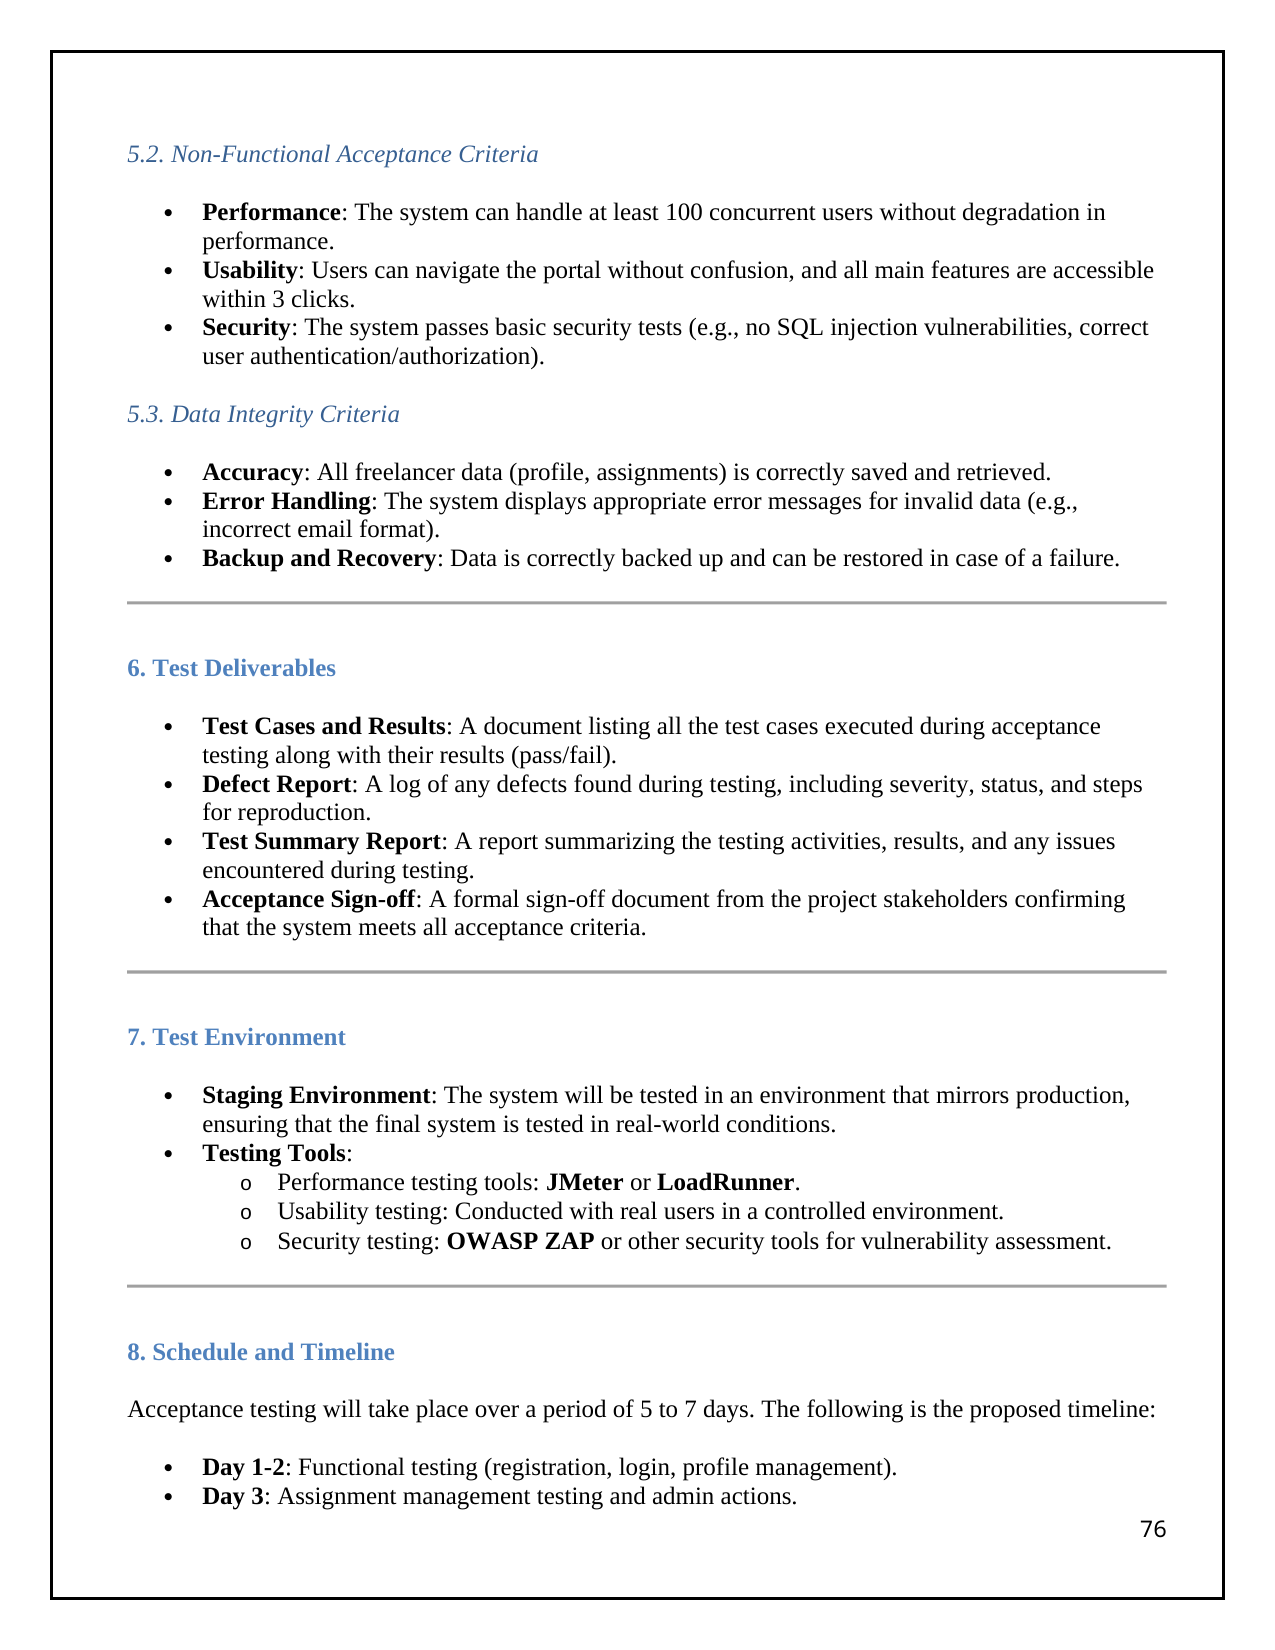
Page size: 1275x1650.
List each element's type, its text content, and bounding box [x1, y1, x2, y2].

list Test Cases and Results: A document listing all the test cases executed during acceptance testing along with their results (pass/fail). [164, 711, 1167, 769]
list Performance testing tools: JMeter or LoadRunner. [239, 1167, 1167, 1196]
list Performance: The system can handle at least 100 concurrent users without degradation in performance. [164, 197, 1167, 255]
list Staging Environment: The system will be tested in an environment that mirrors production, ensuring that the final system is tested in real-world conditions. [164, 1080, 1167, 1138]
text Acceptance testing will take place over a period of 5 to 7 days. The following is the proposed timeline: [127, 1394, 1167, 1423]
list Backup and Recovery: Data is correctly backed up and can be restored in case of a failure. [164, 543, 1167, 572]
list Security testing: OWASP ZAP or other security tools for vulnerability assessment. [239, 1226, 1167, 1255]
list Acceptance Sign-off: A formal sign-off document from the project stakeholders confirming that the system meets all acceptance criteria. [164, 884, 1167, 941]
list Day 1-2: Functional testing (registration, login, profile management). [164, 1452, 1167, 1481]
subtitle 5.3. Data Integrity Criteria [127, 399, 1167, 428]
subtitle 7. Test Environment [127, 1022, 1167, 1051]
list Usability testing: Conducted with real users in a controlled environment. [239, 1196, 1167, 1226]
subtitle 6. Test Deliverables [127, 653, 1167, 682]
list Accuracy: All freelancer data (profile, assignments) is correctly saved and retrieved. [164, 457, 1167, 486]
list Day 3: Assignment management testing and admin actions. [164, 1481, 1167, 1510]
list Security: The system passes basic security tests (e.g., no SQL injection vulnerabilities, correct user authentication/authorization). [164, 312, 1167, 370]
list Error Handling: The system displays appropriate error messages for invalid data (e.g., incorrect email format). [164, 486, 1167, 543]
subtitle 5.2. Non-Functional Acceptance Criteria [127, 139, 1167, 168]
list Defect Report: A log of any defects found during testing, including severity, status, and steps for reproduction. [164, 769, 1167, 826]
subtitle 8. Schedule and Timeline [127, 1337, 1167, 1365]
list Test Summary Report: A report summarizing the testing activities, results, and any issues encountered during testing. [164, 826, 1167, 884]
list Testing Tools: [164, 1138, 1167, 1167]
list Usability: Users can navigate the portal without confusion, and all main features are accessible within 3 clicks. [164, 255, 1167, 312]
